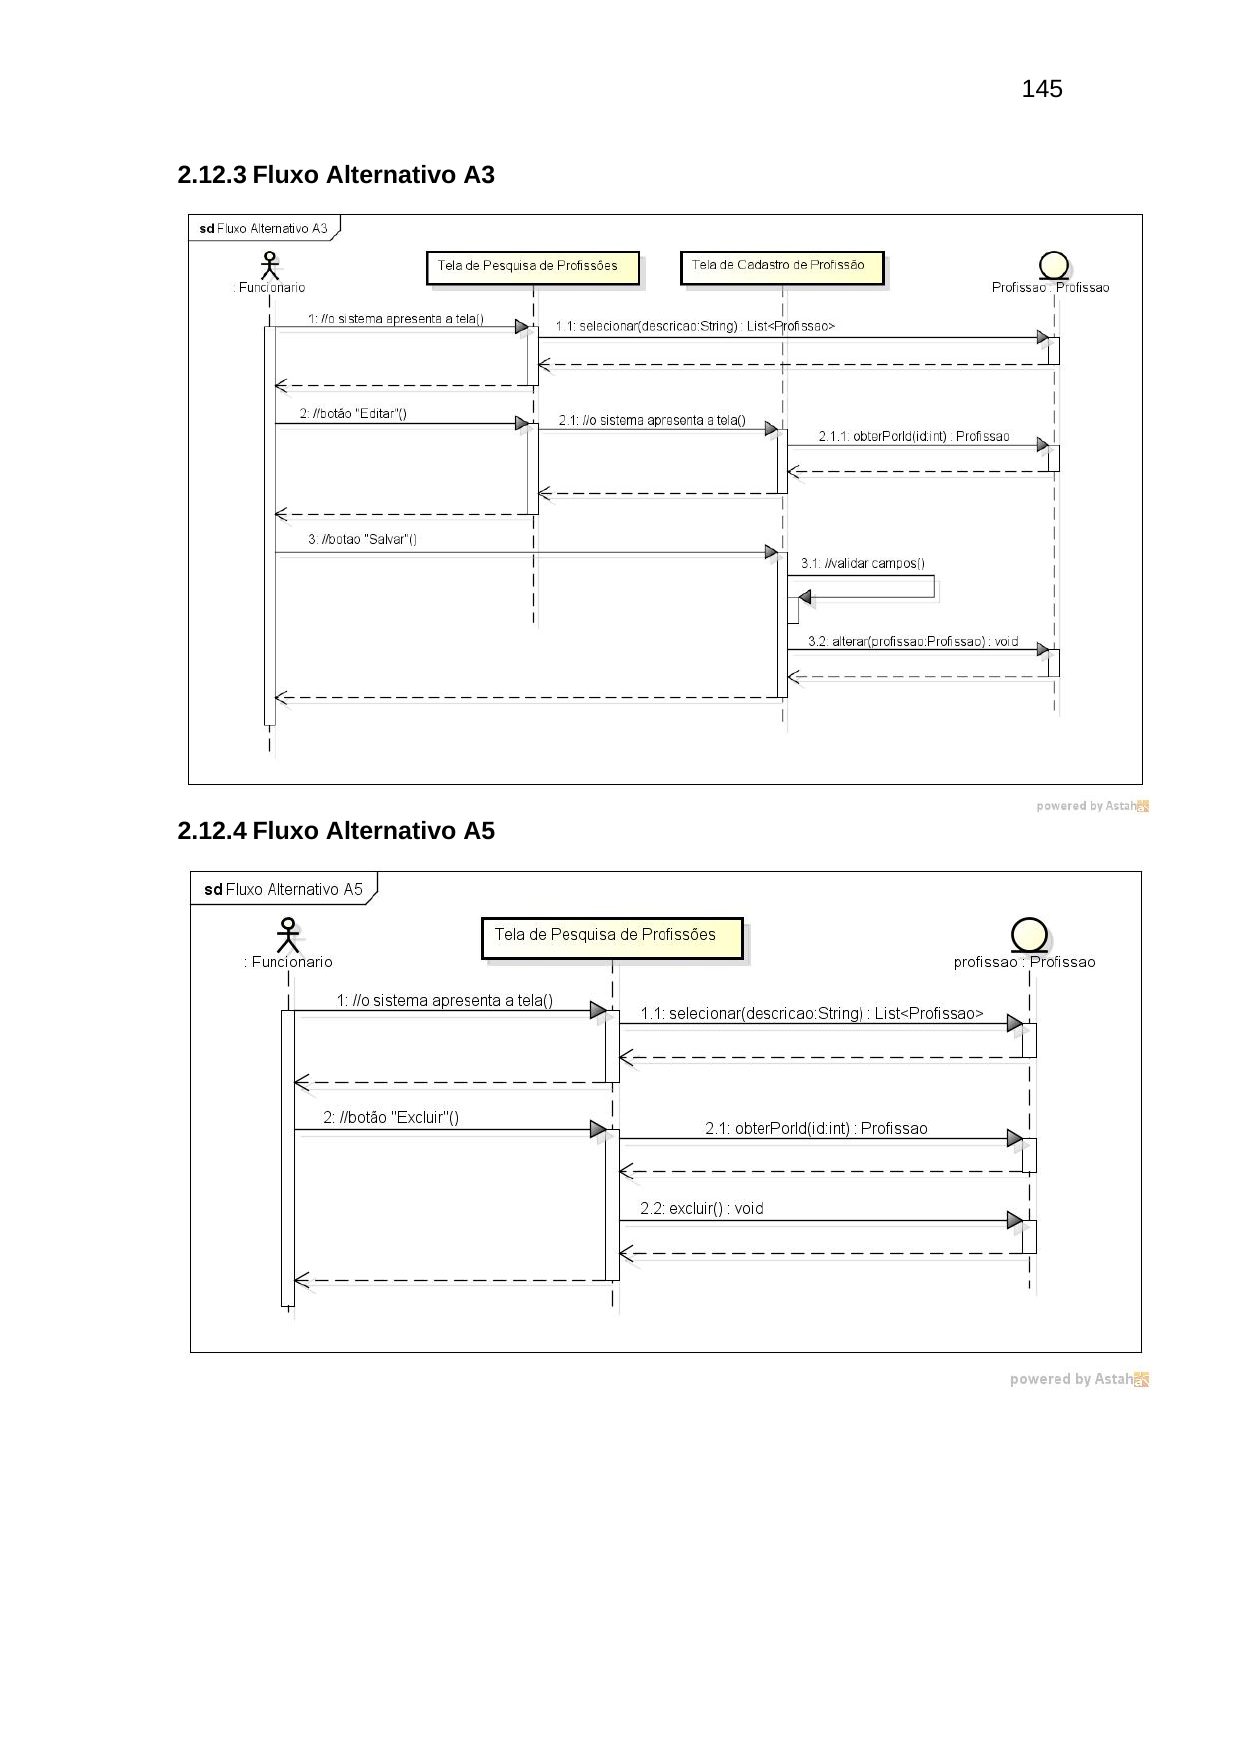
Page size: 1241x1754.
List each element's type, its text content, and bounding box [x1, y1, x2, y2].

picture [177, 203, 1153, 816]
text Fluxo Alternativo A3 [177, 160, 1063, 189]
text Fluxo Alternativo A5 [177, 816, 1063, 844]
picture [177, 858, 1153, 1391]
